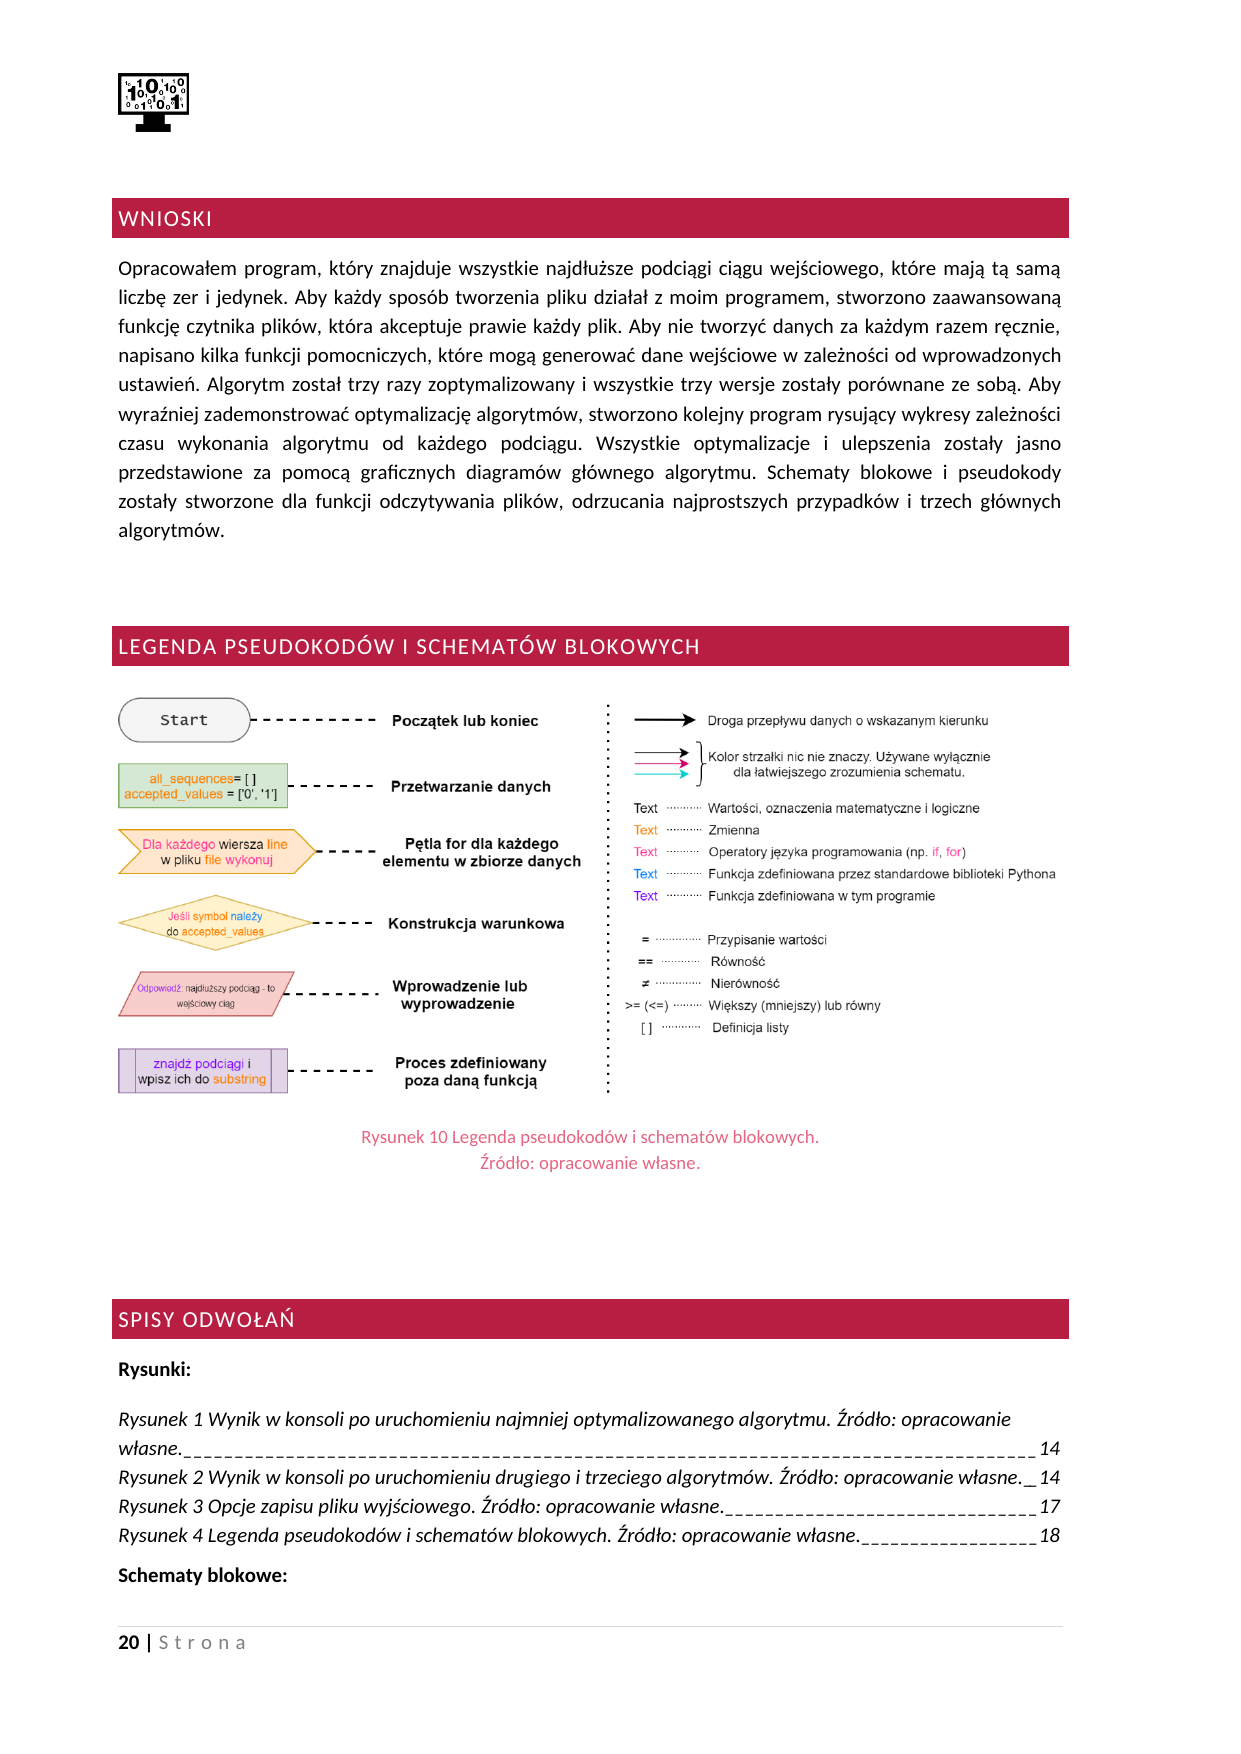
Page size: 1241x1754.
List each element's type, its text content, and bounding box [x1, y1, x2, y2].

text Rysunek 1 Wynik w konsoli po uruchomieniu najmniej optymalizowanego algorytmu. Źródło: opracowanie własne. 14 [118, 1406, 1063, 1461]
subtitle Wnioski [118, 204, 1063, 232]
text Rysunki: [118, 1356, 1063, 1381]
text Rysunek 2 Wynik w konsoli po uruchomieniu drugiego i trzeciego algorytmów. Źródło: opracowanie własne. 14 [118, 1464, 1063, 1490]
text Rysunek 3 Opcje zapisu pliku wyjściowego. Źródło: opracowanie własne. 17 [118, 1493, 1063, 1519]
text Schematy blokowe: [118, 1562, 1063, 1588]
picture [118, 695, 1063, 1105]
picture [118, 73, 189, 132]
text Rysunek 4 Legenda pseudokodów i schematów blokowych. Źródło: opracowanie własne. 18 [118, 1523, 1063, 1548]
subtitle Spisy odwołań [118, 1305, 1063, 1333]
subtitle Legenda pseudokodów i schematów blokowych [118, 632, 1063, 660]
text Opracowałem program, który znajduje wszystkie najdłuższe podciągi ciągu wejściowego, które mają tą samą liczbę zer i jedynek. Aby każdy sposób tworzenia pliku działał z moim programem, stworzono zaawansowaną funkcję czytnika plików, która akceptuje prawie każdy plik. Aby nie tworzyć danych za każdym razem ręcznie, napisano kilka funkcji pomocniczych, które mogą generować dane wejściowe w zależności od wprowadzonych ustawień. Algorytm został trzy razy zoptymalizowany i wszystkie trzy wersje zostały porównane ze sobą. Aby wyraźniej zademonstrować optymalizację algorytmów, stworzono kolejny program rysujący wykresy zależności czasu wykonania algorytmu od każdego podciągu. Wszystkie optymalizacje i ulepszenia zostały jasno przedstawione za pomocą graficznych diagramów głównego algorytmu. Schematy blokowe i pseudokody zostały stworzone dla funkcji odczytywania plików, odrzucania najprostszych przypadków i trzech głównych algorytmów. [118, 255, 1063, 572]
